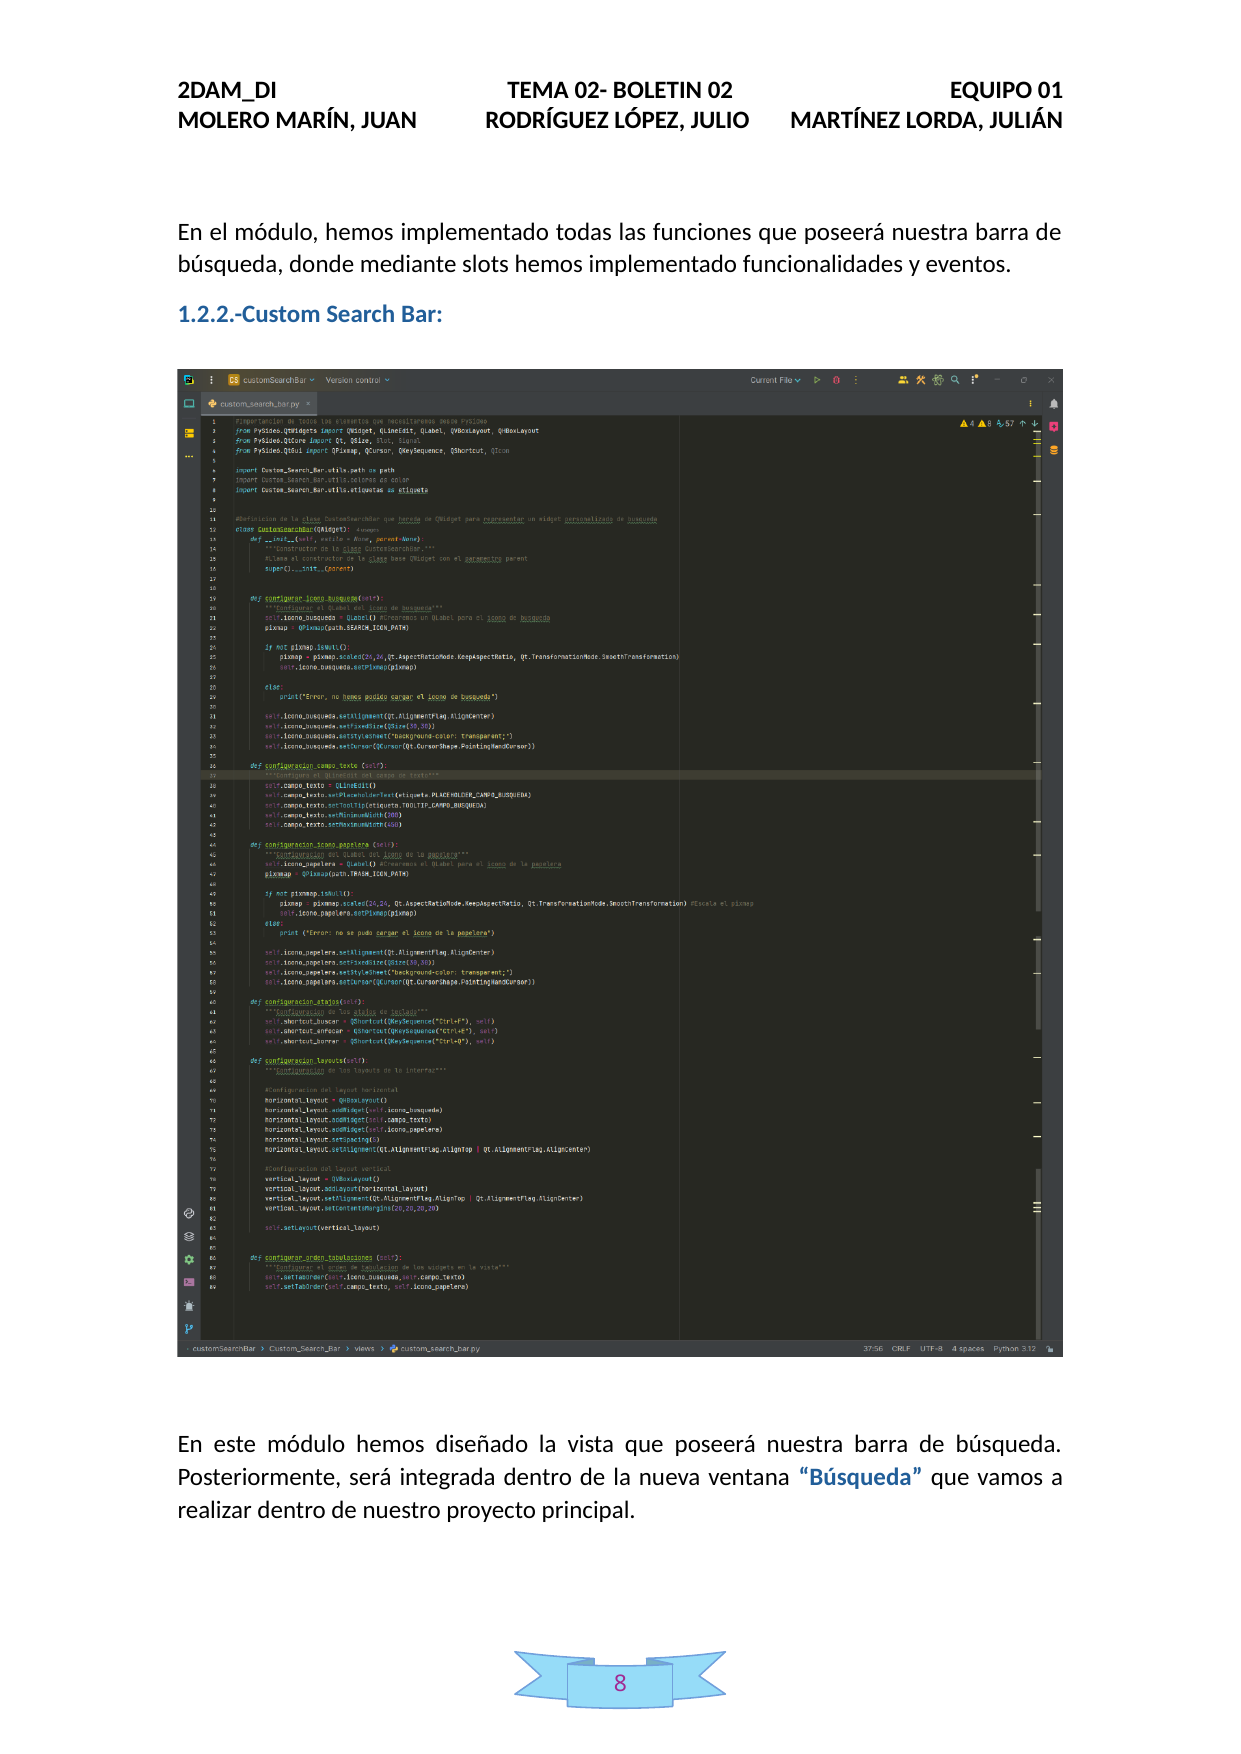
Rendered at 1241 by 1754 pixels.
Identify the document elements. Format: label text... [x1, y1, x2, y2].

text 1.2.2.-Custom Search Bar: [177, 298, 1063, 329]
picture [177, 369, 1063, 1357]
text En este módulo hemos diseñado la vista que poseerá nuestra barra de búsqueda. Posteriormente, será integrada dentro de la nueva ventana “Búsqueda” que vamos a realizar dentro de nuestro proyecto principal. [177, 1428, 1063, 1524]
text En el módulo, hemos implementado todas las funciones que poseerá nuestra barra de búsqueda, donde mediante slots hemos implementado funcionalidades y eventos. [177, 216, 1063, 279]
